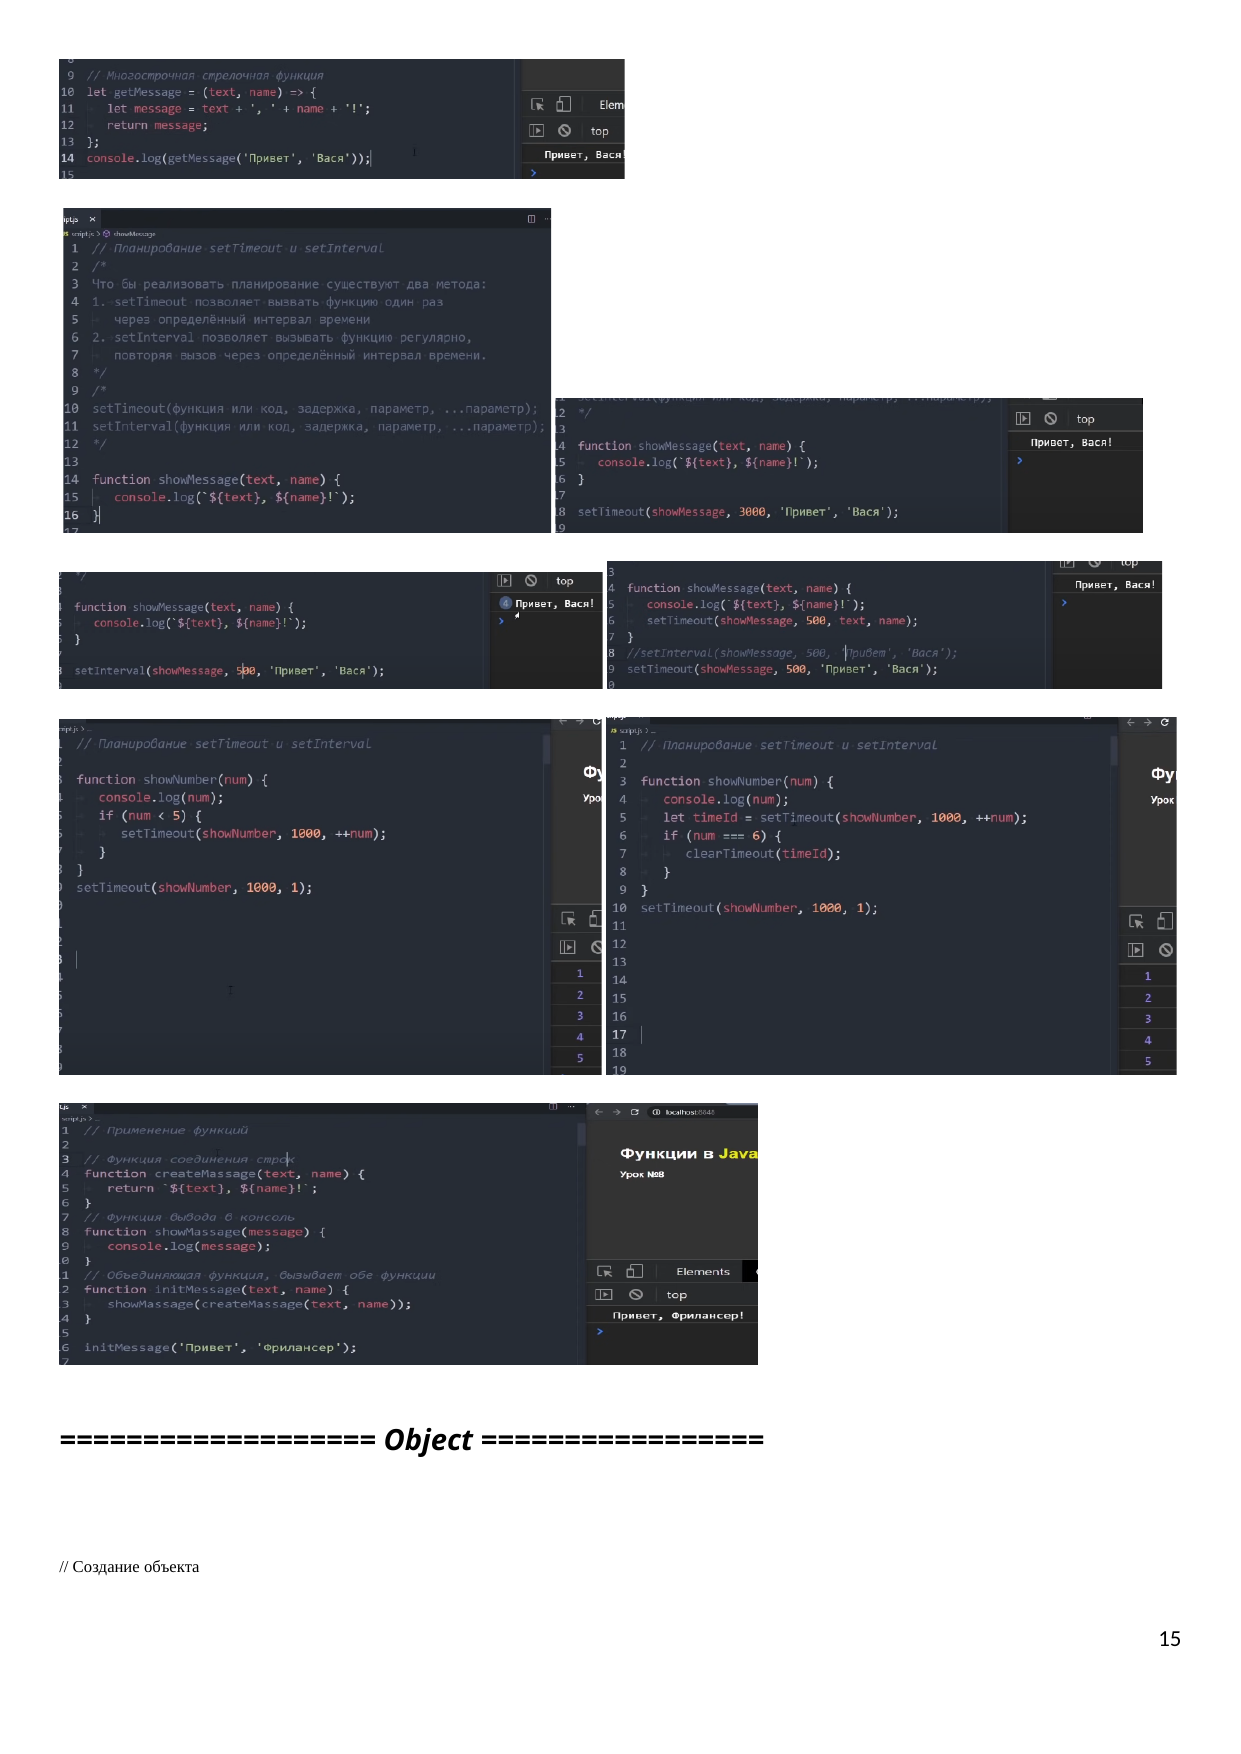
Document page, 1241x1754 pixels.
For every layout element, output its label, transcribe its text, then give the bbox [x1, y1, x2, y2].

text // Создание объекта [59, 1551, 1181, 1576]
text =================== Object ================= [59, 1419, 1181, 1459]
picture [606, 717, 1177, 1075]
picture [59, 719, 602, 1075]
picture [59, 1103, 758, 1365]
picture [59, 572, 603, 689]
picture [555, 398, 1143, 533]
picture [607, 561, 1163, 689]
picture [63, 208, 552, 533]
picture [59, 59, 625, 179]
